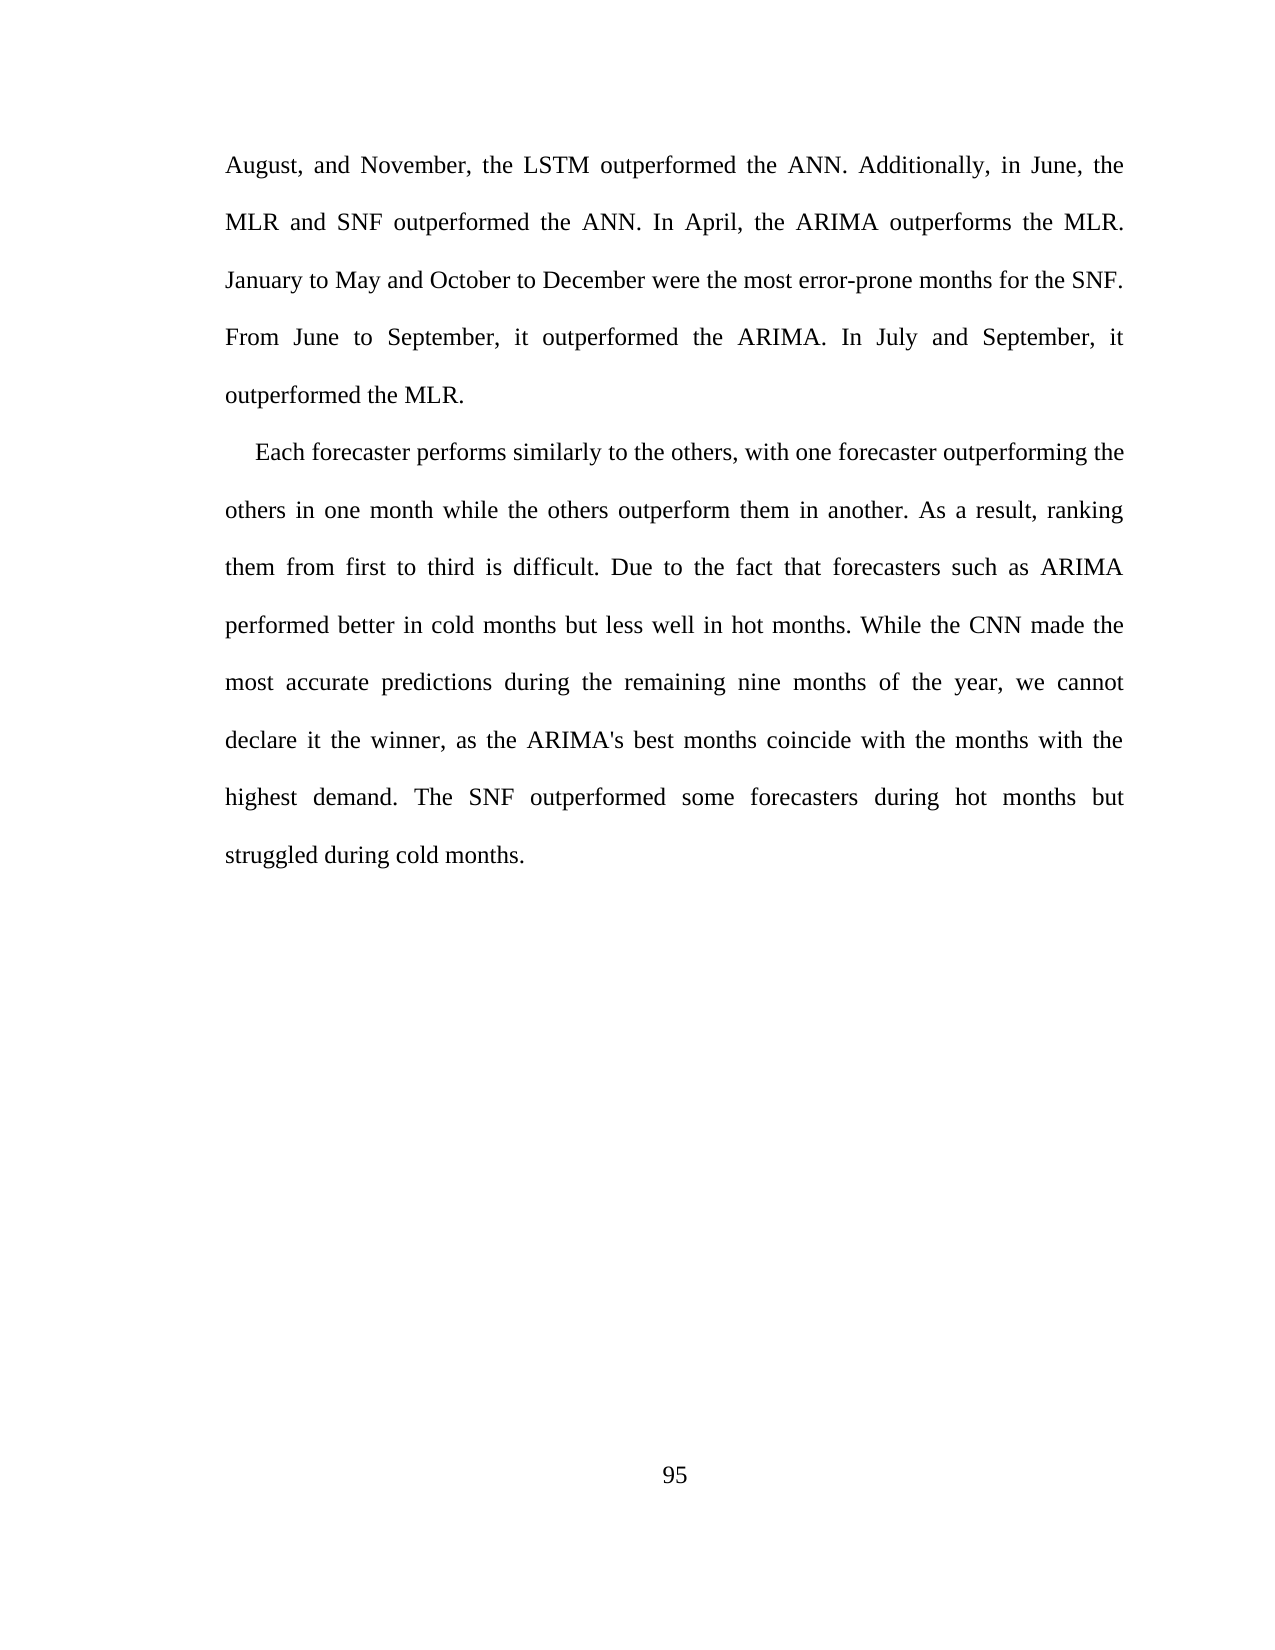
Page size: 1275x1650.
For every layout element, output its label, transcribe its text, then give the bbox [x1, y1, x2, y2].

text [225, 150, 1125, 409]
text Each forecaster performs similarly to the others, with one forecaster outperforming the others in one month while the others outperform them in another. As a result, ranking them from first to third is difficult. Due to the fact that forecasters such as ARIMA performed better in cold months but less well in hot months. While the CNN made the most accurate predictions during the remaining nine months of the year, we cannot declare it the winner, as the ARIMA's best months coincide with the months with the highest demand. The SNF outperformed some forecasters during hot months but struggled during cold months. [225, 437, 1125, 869]
